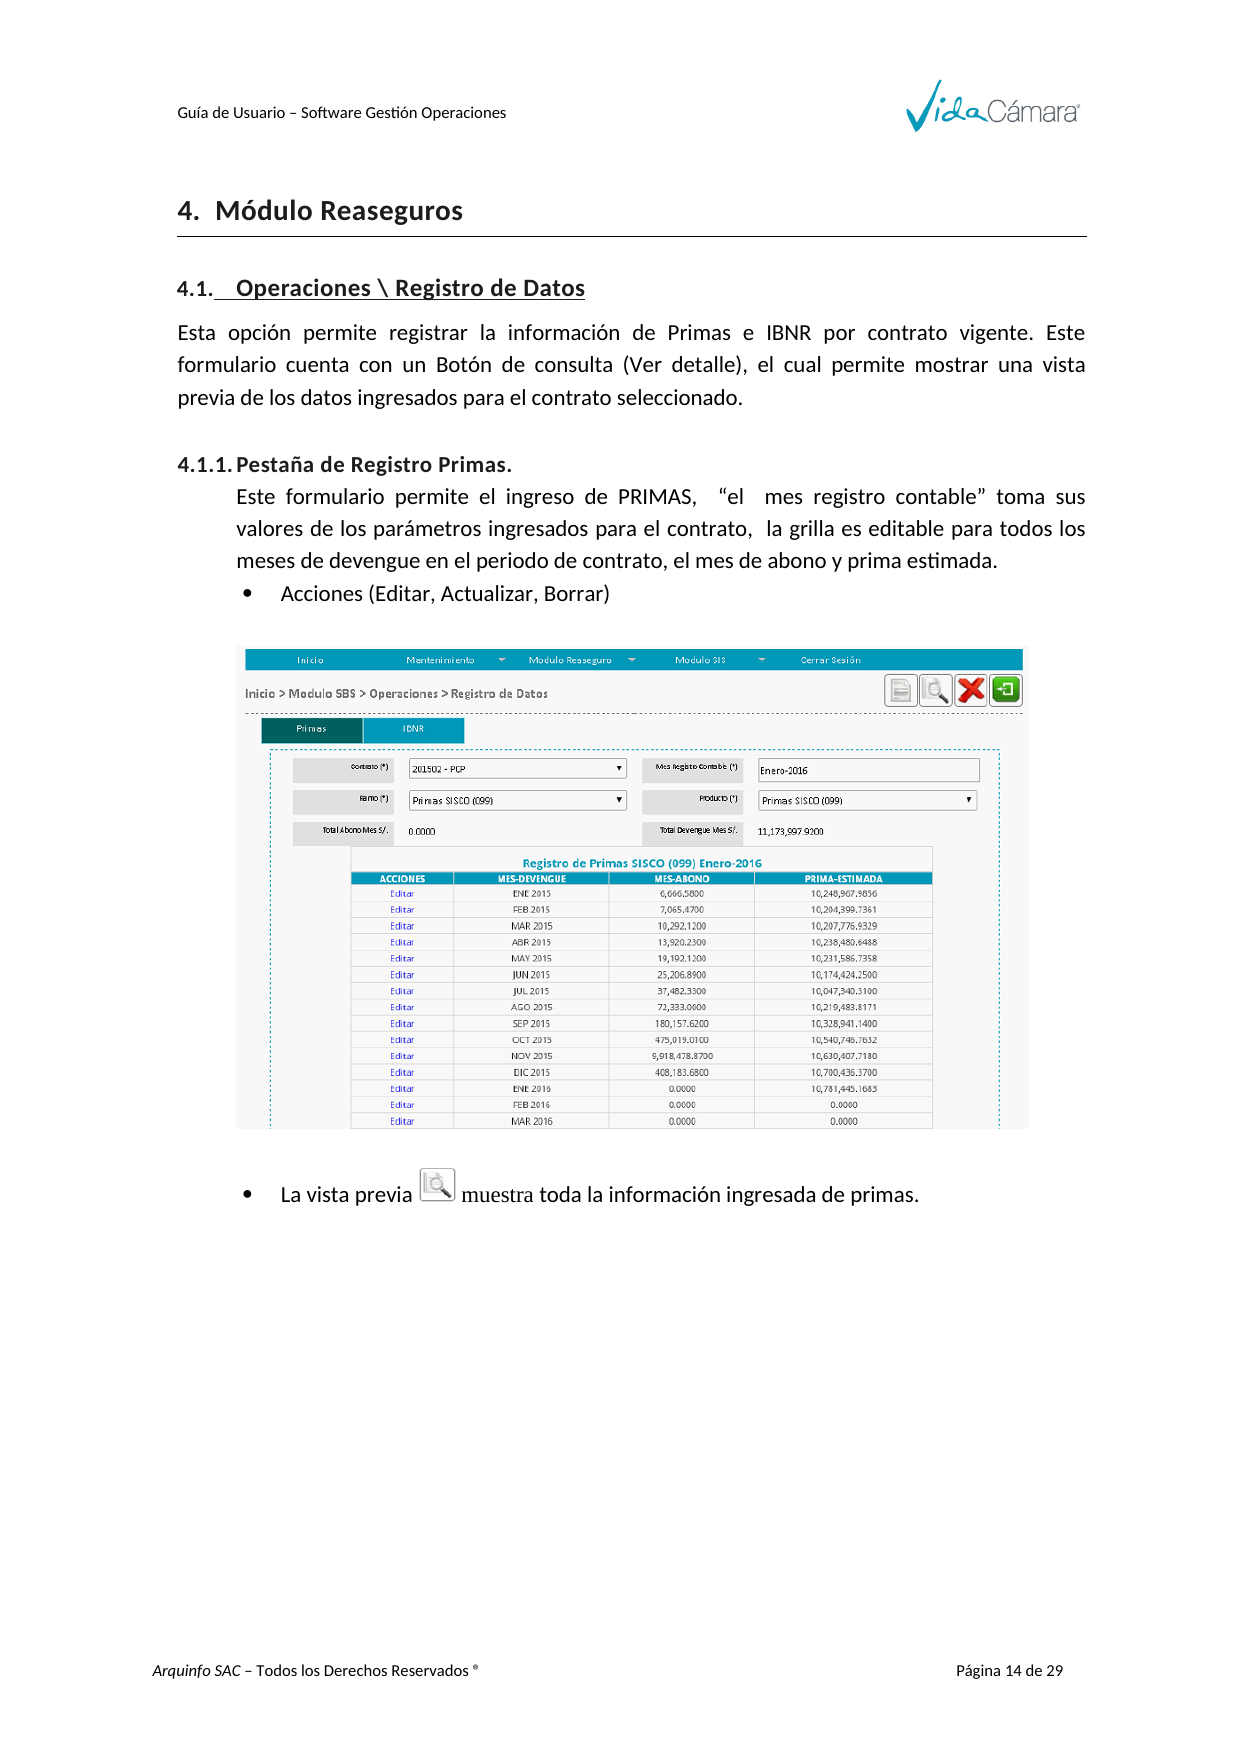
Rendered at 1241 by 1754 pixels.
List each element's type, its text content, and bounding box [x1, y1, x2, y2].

subtitle Pestaña de Registro Primas. [177, 450, 1087, 478]
subtitle Módulo Reaseguros [177, 192, 1087, 236]
picture [235, 645, 1029, 1129]
list Acciones (Editar, Actualizar, Borrar) [243, 579, 1087, 607]
text Esta opción permite registrar la información de Primas e IBNR por contrato vigente. Este formulario cuenta con un Botón de consulta (Ver detalle), el cual permite mostrar una vista previa de los datos ingresados para el contrato seleccionado. [177, 318, 1087, 411]
text Este formulario permite el ingreso de PRIMAS, “el mes registro contable” toma sus valores de los parámetros ingresados para el contrato, la grilla es editable para todos los meses de devengue en el periodo de contrato, el mes de abono y prima estimada. [236, 482, 1087, 574]
picture [898, 75, 1083, 138]
picture [417, 1165, 457, 1203]
list La vista previa muestra toda la información ingresada de primas. [243, 1166, 1087, 1208]
subtitle Operaciones \ Registro de Datos [177, 273, 1087, 303]
